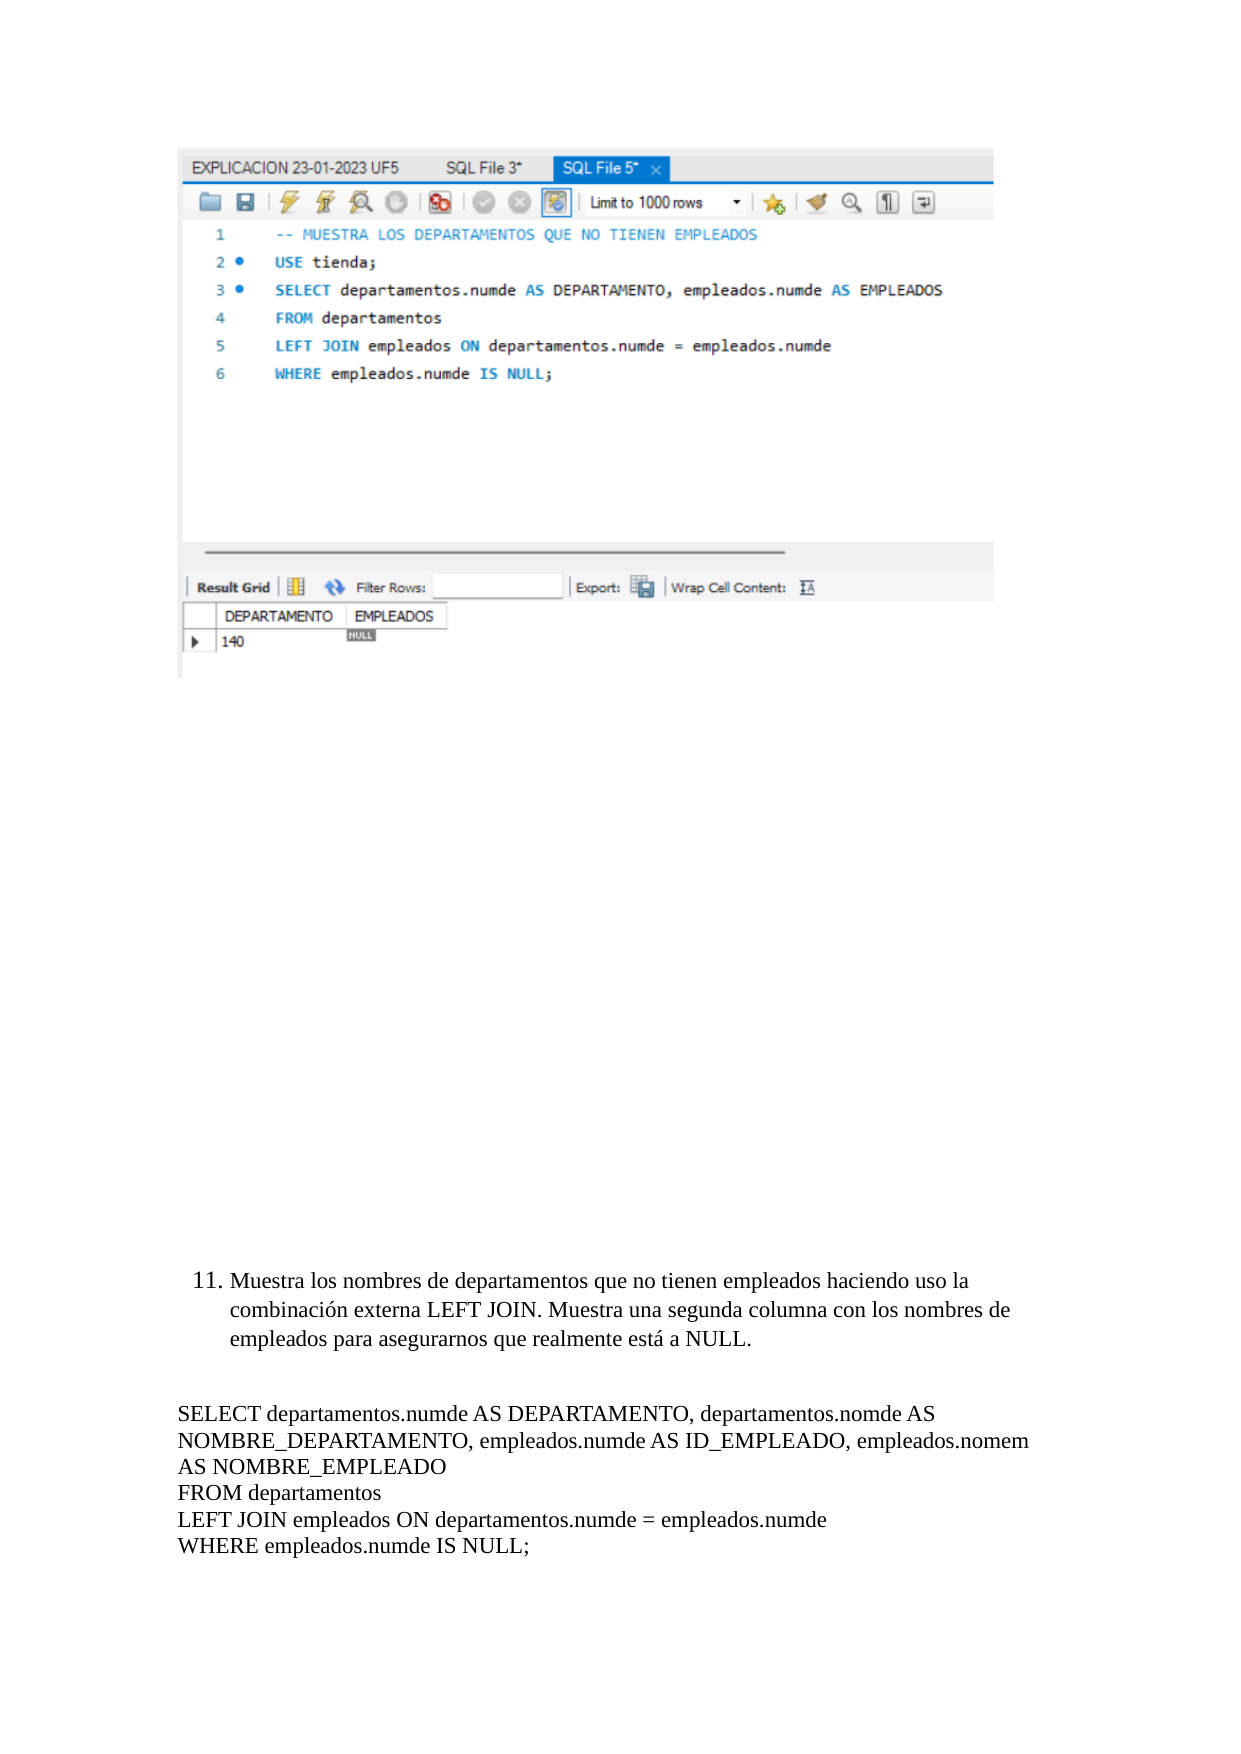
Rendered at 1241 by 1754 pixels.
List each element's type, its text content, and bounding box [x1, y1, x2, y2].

text SELECT departamentos.numde AS DEPARTAMENTO, departamentos.nomde AS NOMBRE_DEPARTAMENTO, empleados.numde AS ID_EMPLEADO, empleados.nomem AS NOMBRE_EMPLEADO [177, 1400, 1063, 1479]
picture [177, 147, 994, 679]
list Muestra los nombres de departamentos que no tienen empleados haciendo uso la combinación externa LEFT JOIN. Muestra una segunda columna con los nombres de empleados para asegurarnos que realmente está a NULL. [192, 1265, 1063, 1351]
text LEFT JOIN empleados ON departamentos.numde = empleados.numde [177, 1506, 1063, 1532]
text FROM departamentos [177, 1479, 1063, 1506]
text WHERE empleados.numde IS NULL; [177, 1532, 1063, 1558]
